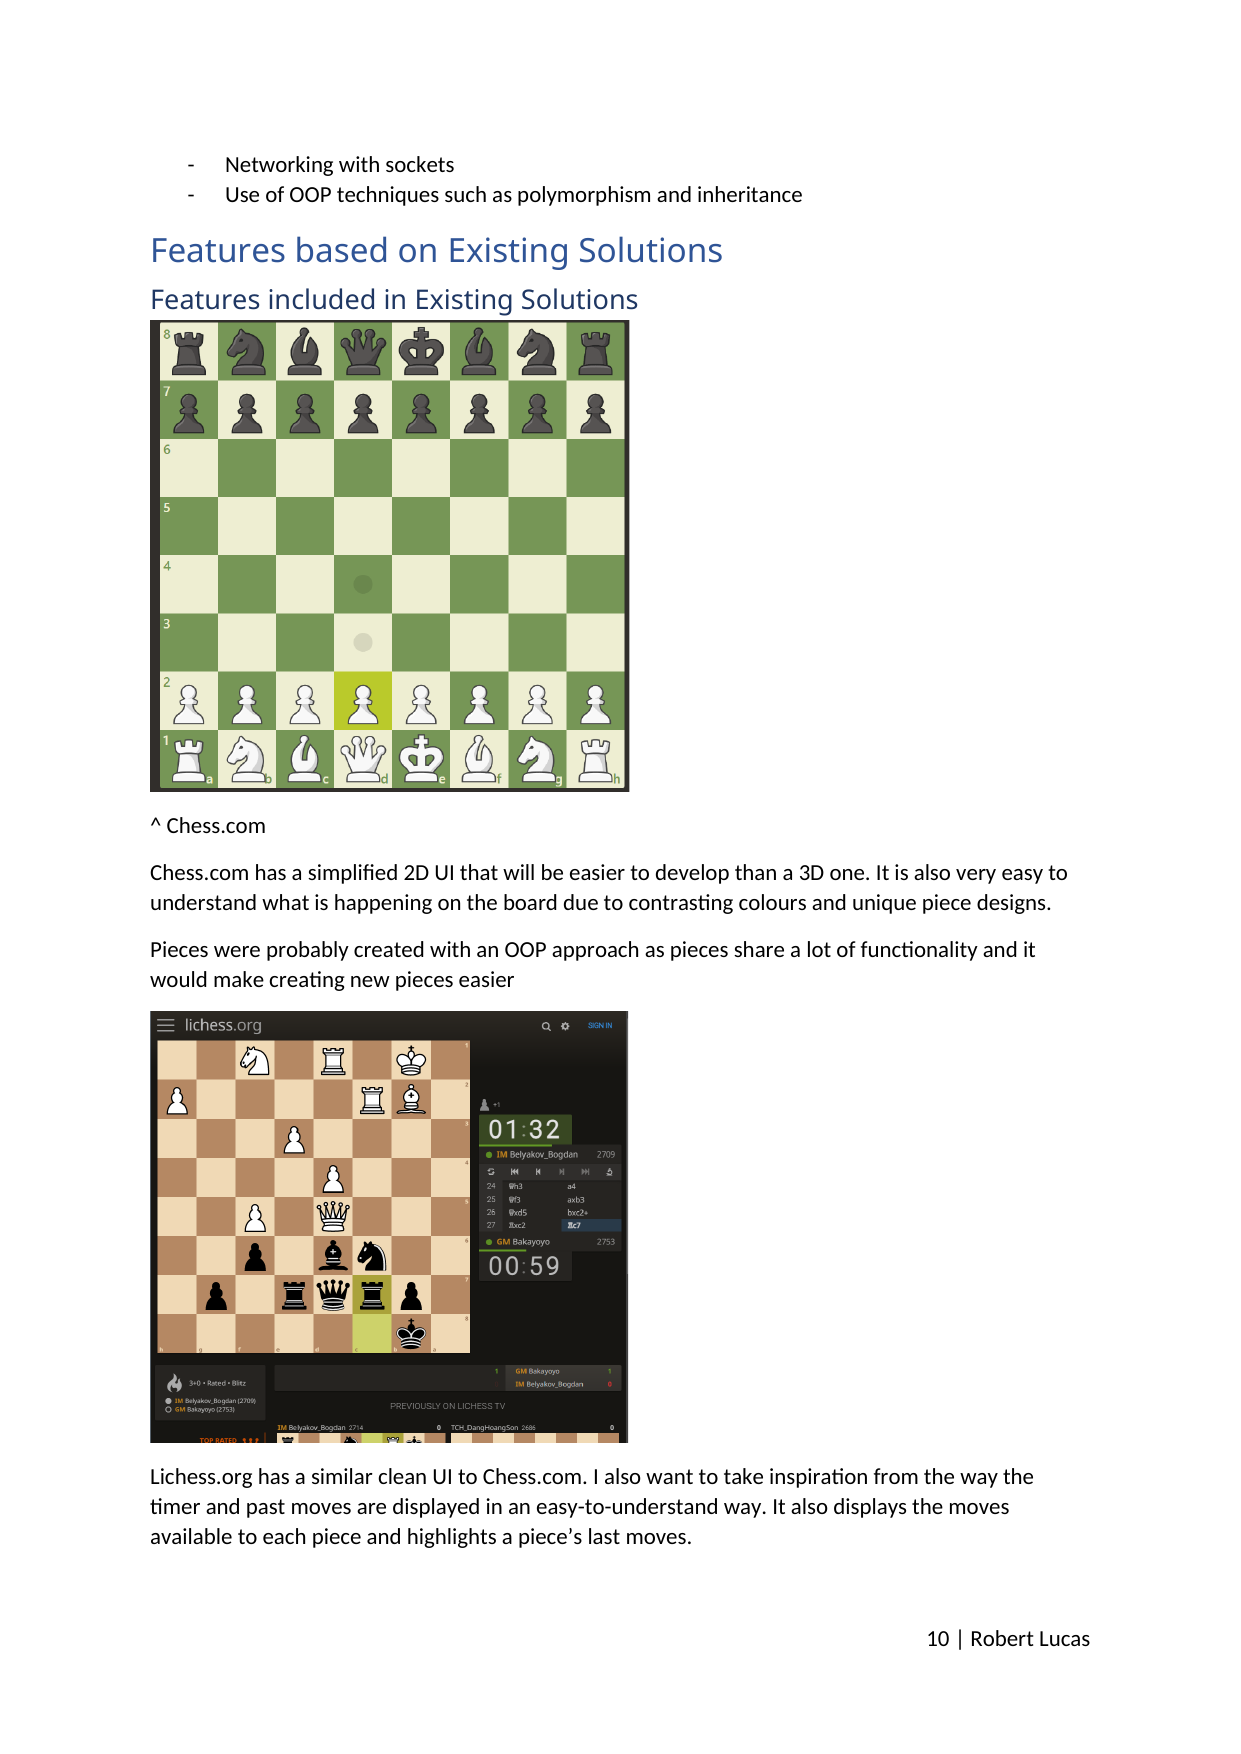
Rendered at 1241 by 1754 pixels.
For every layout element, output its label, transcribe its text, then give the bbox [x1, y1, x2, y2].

list Use of OOP techniques such as polymorphism and inheritance [187, 180, 1090, 208]
list Networking with sockets [187, 150, 1090, 178]
text Pieces were probably created with an OOP approach as pieces share a lot of functionality and it would make creating new pieces easier [150, 935, 1090, 993]
subtitle Features included in Existing Solutions [150, 280, 1090, 317]
subtitle Features based on Existing Solutions [150, 227, 1090, 272]
text Chess.com has a simplified 2D UI that will be easier to develop than a 3D one. It is also very easy to understand what is happening on the board due to contrasting colours and unique piece designs. [150, 858, 1090, 916]
text ^ Chess.com [150, 811, 1090, 839]
picture [150, 1011, 629, 1443]
text Lichess.org has a similar clean UI to Chess.com. I also want to take inspiration from the way the timer and past moves are displayed in an easy-to-understand way. It also displays the moves available to each piece and highlights a piece’s last moves. [150, 1462, 1090, 1550]
picture [150, 320, 630, 792]
